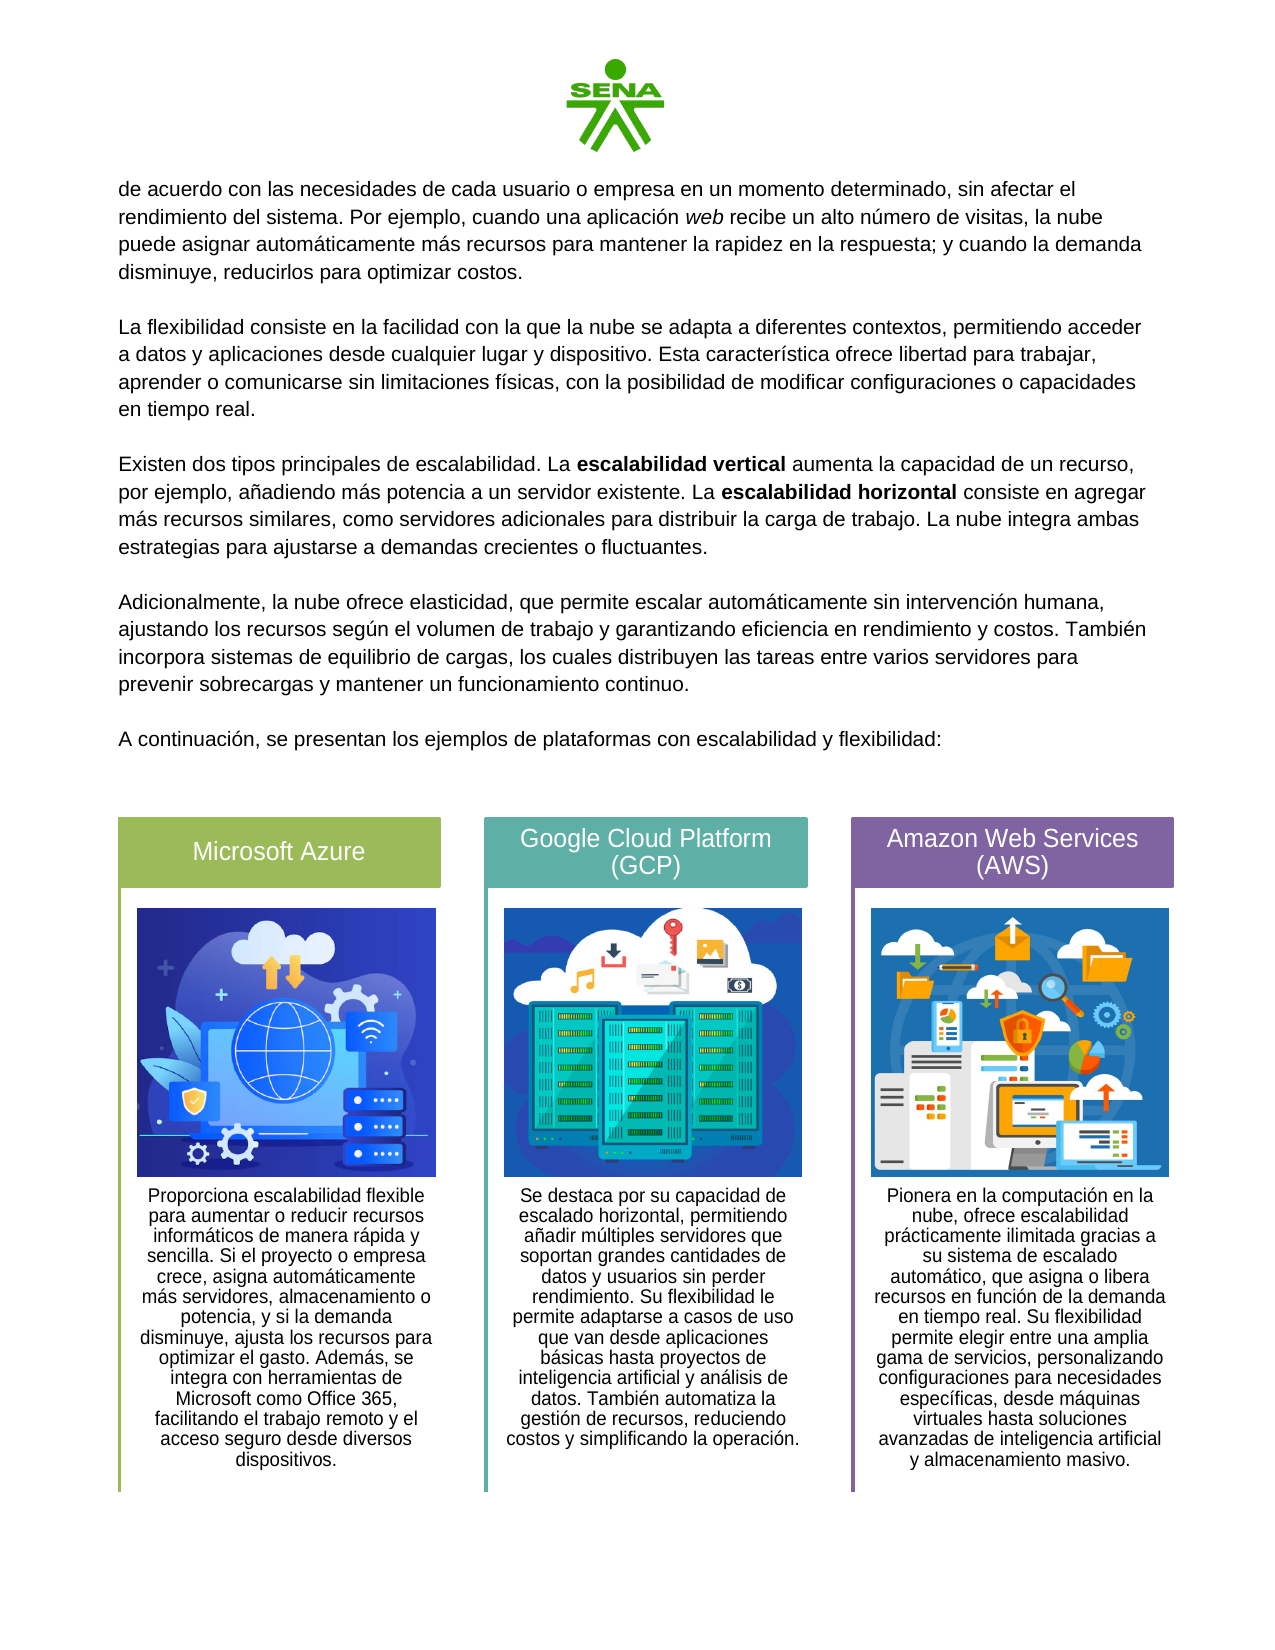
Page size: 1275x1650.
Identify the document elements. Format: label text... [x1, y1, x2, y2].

picture [504, 908, 802, 1177]
text Existen dos tipos principales de escalabilidad. La escalabilidad vertical aumenta la capacidad de un recurso, por ejemplo, añadiendo más potencia a un servidor existente. La escalabilidad horizontal consiste en agregar más recursos similares, como servidores adicionales para distribuir la carga de trabajo. La nube integra ambas estrategias para ajustarse a demandas crecientes o fluctuantes. [118, 452, 1157, 559]
text Adicionalmente, la nube ofrece elasticidad, que permite escalar automáticamente sin intervención humana, ajustando los recursos según el volumen de trabajo y garantizando eficiencia en rendimiento y costos. También incorpora sistemas de equilibrio de cargas, los cuales distribuyen las tareas entre varios servidores para prevenir sobrecargas y mantener un funcionamiento continuo. [118, 590, 1157, 696]
picture [137, 908, 436, 1177]
picture [566, 59, 664, 152]
text A continuación, se presentan los ejemplos de plataformas con escalabilidad y flexibilidad: [118, 727, 1157, 751]
picture [871, 908, 1169, 1177]
text La flexibilidad consiste en la facilidad con la que la nube se adapta a diferentes contextos, permitiendo acceder a datos y aplicaciones desde cualquier lugar y dispositivo. Esta característica ofrece libertad para trabajar, aprender o comunicarse sin limitaciones físicas, con la posibilidad de modificar configuraciones o capacidades en tiempo real. [118, 315, 1157, 421]
